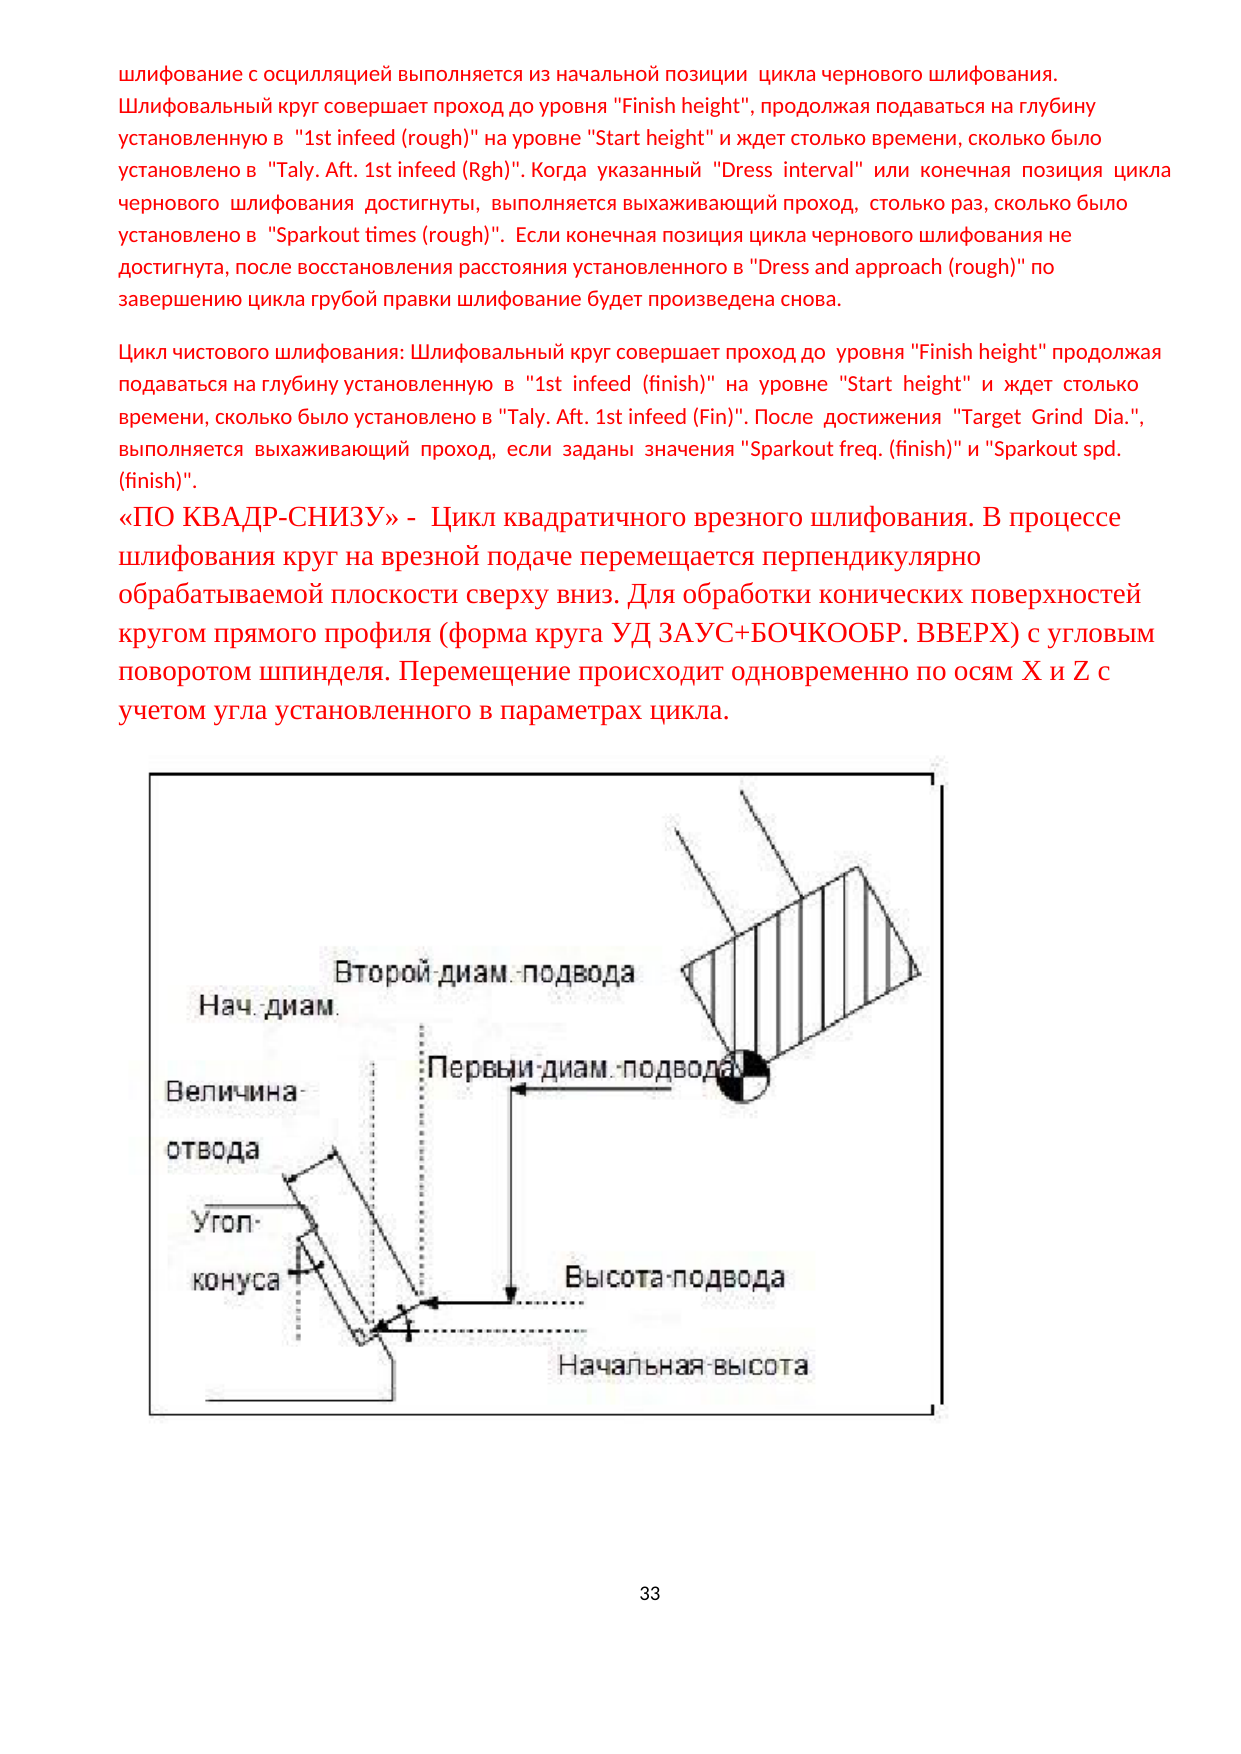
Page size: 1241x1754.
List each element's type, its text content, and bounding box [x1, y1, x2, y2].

picture [118, 751, 997, 1458]
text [118, 59, 1181, 312]
text Цикл чистового шлифования: Шлифовальный круг совершает проход до уровня "Finish height" продолжая подаваться на глубину установленную в "1st infeed (finish)" на уровне "Start height" и ждет столько времени, сколько было установлено в "Taly. Aft. 1st infeed (Fin)". После достижения "Target Grind Dia.", выполняется выхаживающий проход, если заданы значения "Sparkout freq. (finish)" и "Sparkout spd. (finish)". «ПО КВАДР-СНИЗУ» - Цикл квадратичного врезного шлифования. В процессе шлифования круг на врезной подаче перемещается перпендикулярно обрабатываемой плоскости сверху вниз. Для обработки конических поверхностей кругом прямого профиля (форма круга УД ЗАУС+БОЧКООБР. ВВЕРХ) с угловым поворотом шпинделя. Перемещение происходит одновременно по осям X и Z с учетом угла установленного в параметрах цикла. [118, 337, 1181, 725]
